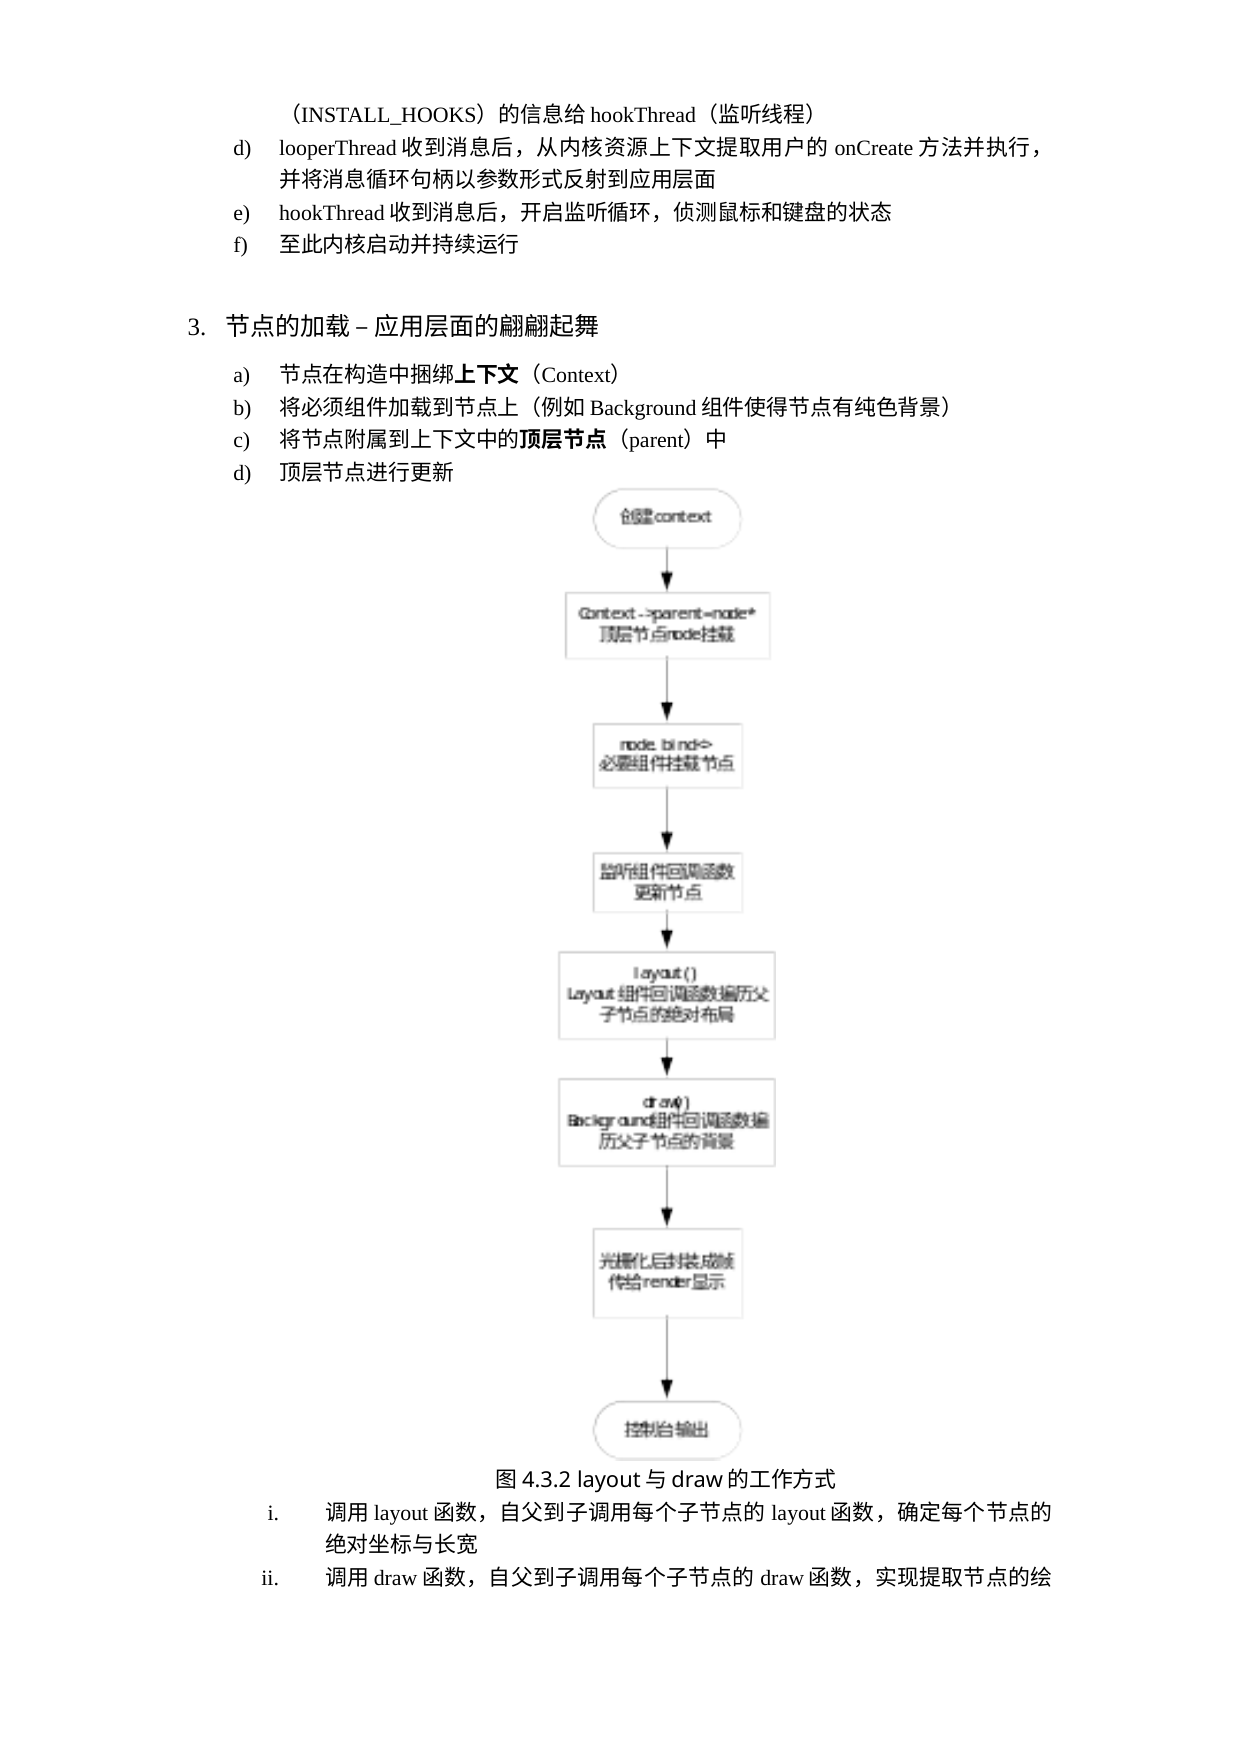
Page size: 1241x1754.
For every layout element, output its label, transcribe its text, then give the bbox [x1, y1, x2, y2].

list 节点在构造中捆绑上下文（Context） [233, 357, 1053, 389]
list 至此内核启动并持续运行 [233, 227, 1053, 259]
list looperThread收到消息后，从内核资源上下文提取用户的onCreate方法并执行，并将消息循环句柄以参数形式反射到应用层面 [233, 129, 1053, 194]
list 将节点附属到上下文中的顶层节点（parent）中 [233, 422, 1053, 454]
list 调用layout函数，自父到子调用每个子节点的layout函数，确定每个节点的绝对坐标与长宽 [279, 1494, 1053, 1559]
list hookThread收到消息后，开启监听循环，侦测鼠标和键盘的状态 [233, 194, 1053, 227]
list 图4.3.2 layout与draw的工作方式 [279, 1462, 1053, 1494]
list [279, 1559, 1053, 1592]
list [233, 97, 1053, 129]
list 顶层节点进行更新 [233, 454, 1053, 487]
list 将必须组件加载到节点上（例如Background组件使得节点有纯色背景） [233, 389, 1053, 422]
list 节点的加载 – 应用层面的翩翩起舞 [187, 292, 1053, 357]
